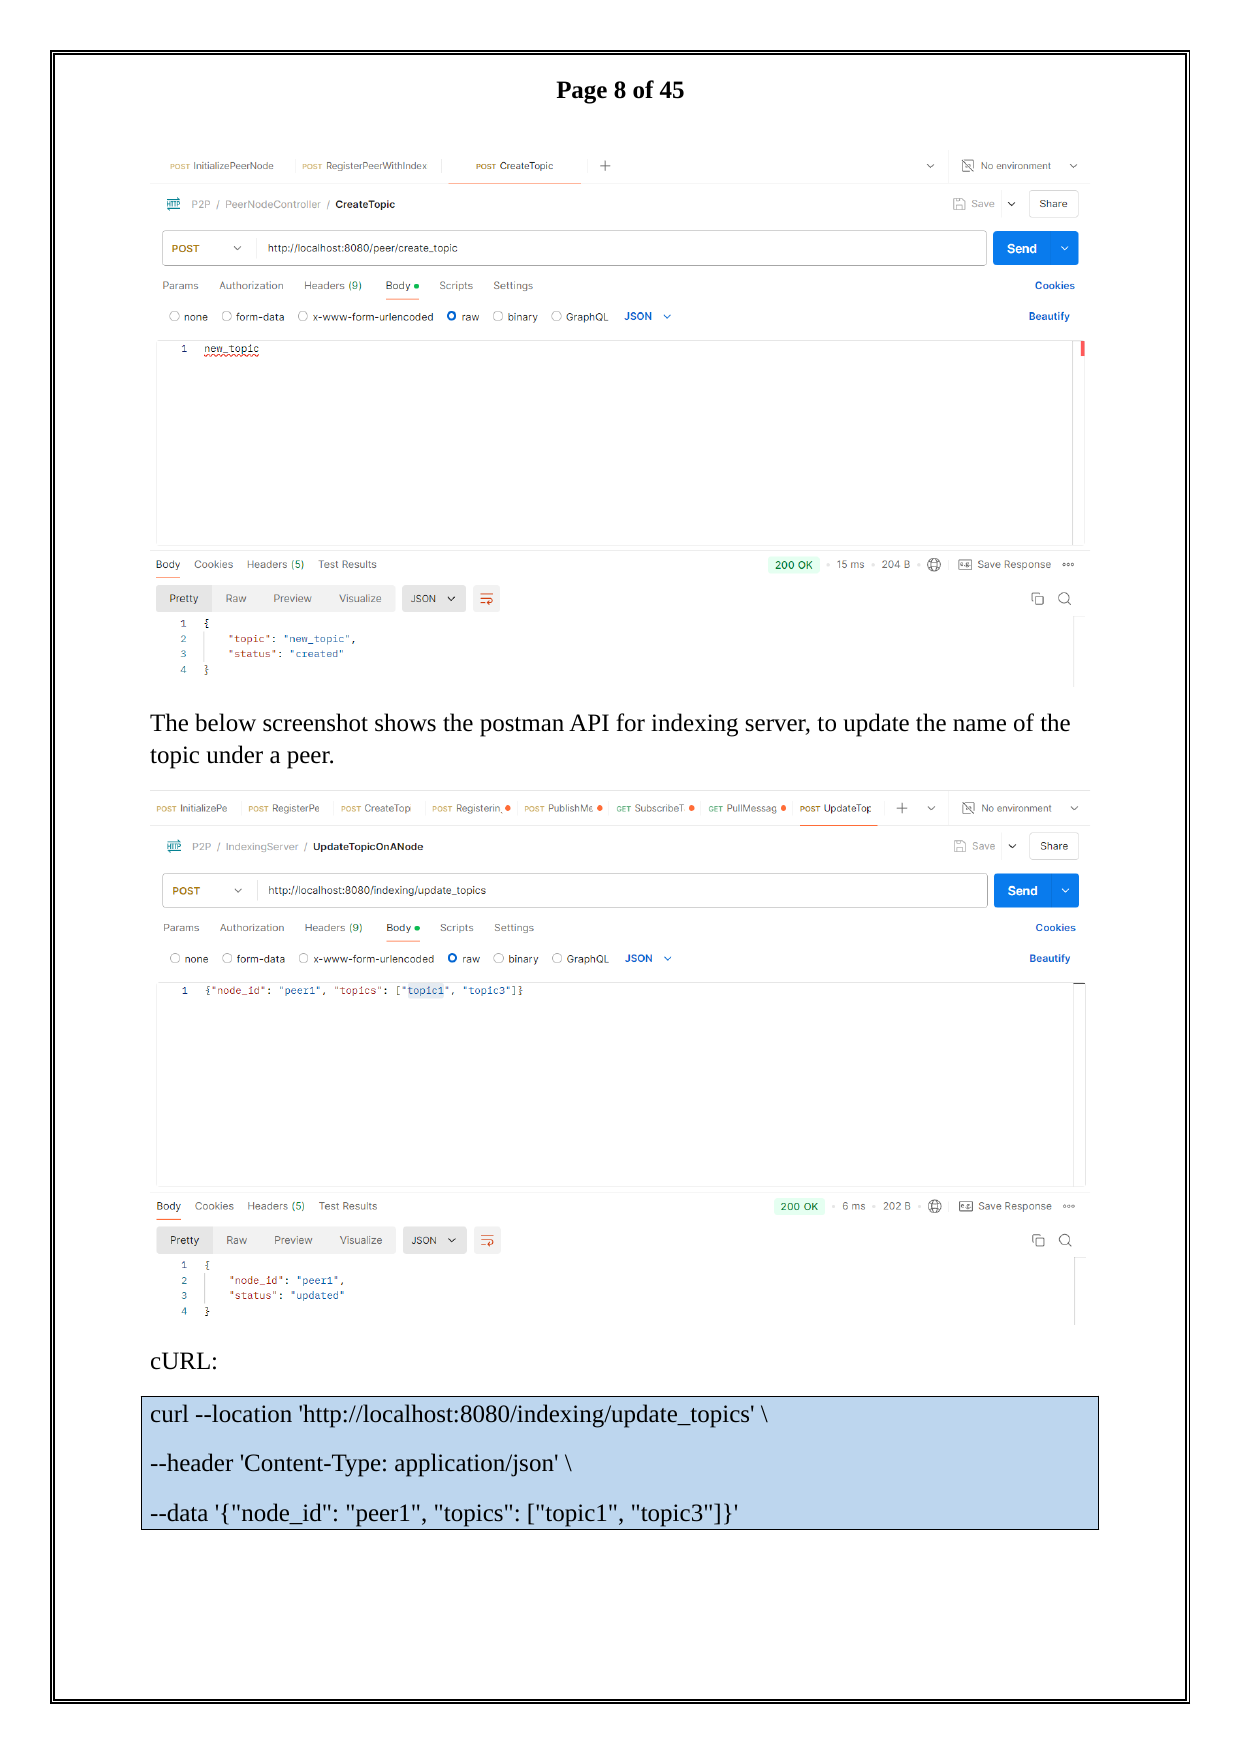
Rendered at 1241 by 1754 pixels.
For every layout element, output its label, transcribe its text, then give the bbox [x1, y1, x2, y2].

picture [150, 790, 1091, 1325]
text --data '{"node_id": "peer1", "topics": ["topic1", "topic3"]}' [142, 1495, 1098, 1529]
text The below screenshot shows the postman API for indexing server, to update the name of the topic under a peer. [150, 708, 1090, 769]
text cURL: [150, 1346, 1090, 1374]
picture [150, 150, 1091, 687]
text --header 'Content-Type: application/json' \ [142, 1445, 1098, 1477]
text curl --location 'http://localhost:8080/indexing/update_topics' \ [142, 1397, 1098, 1427]
